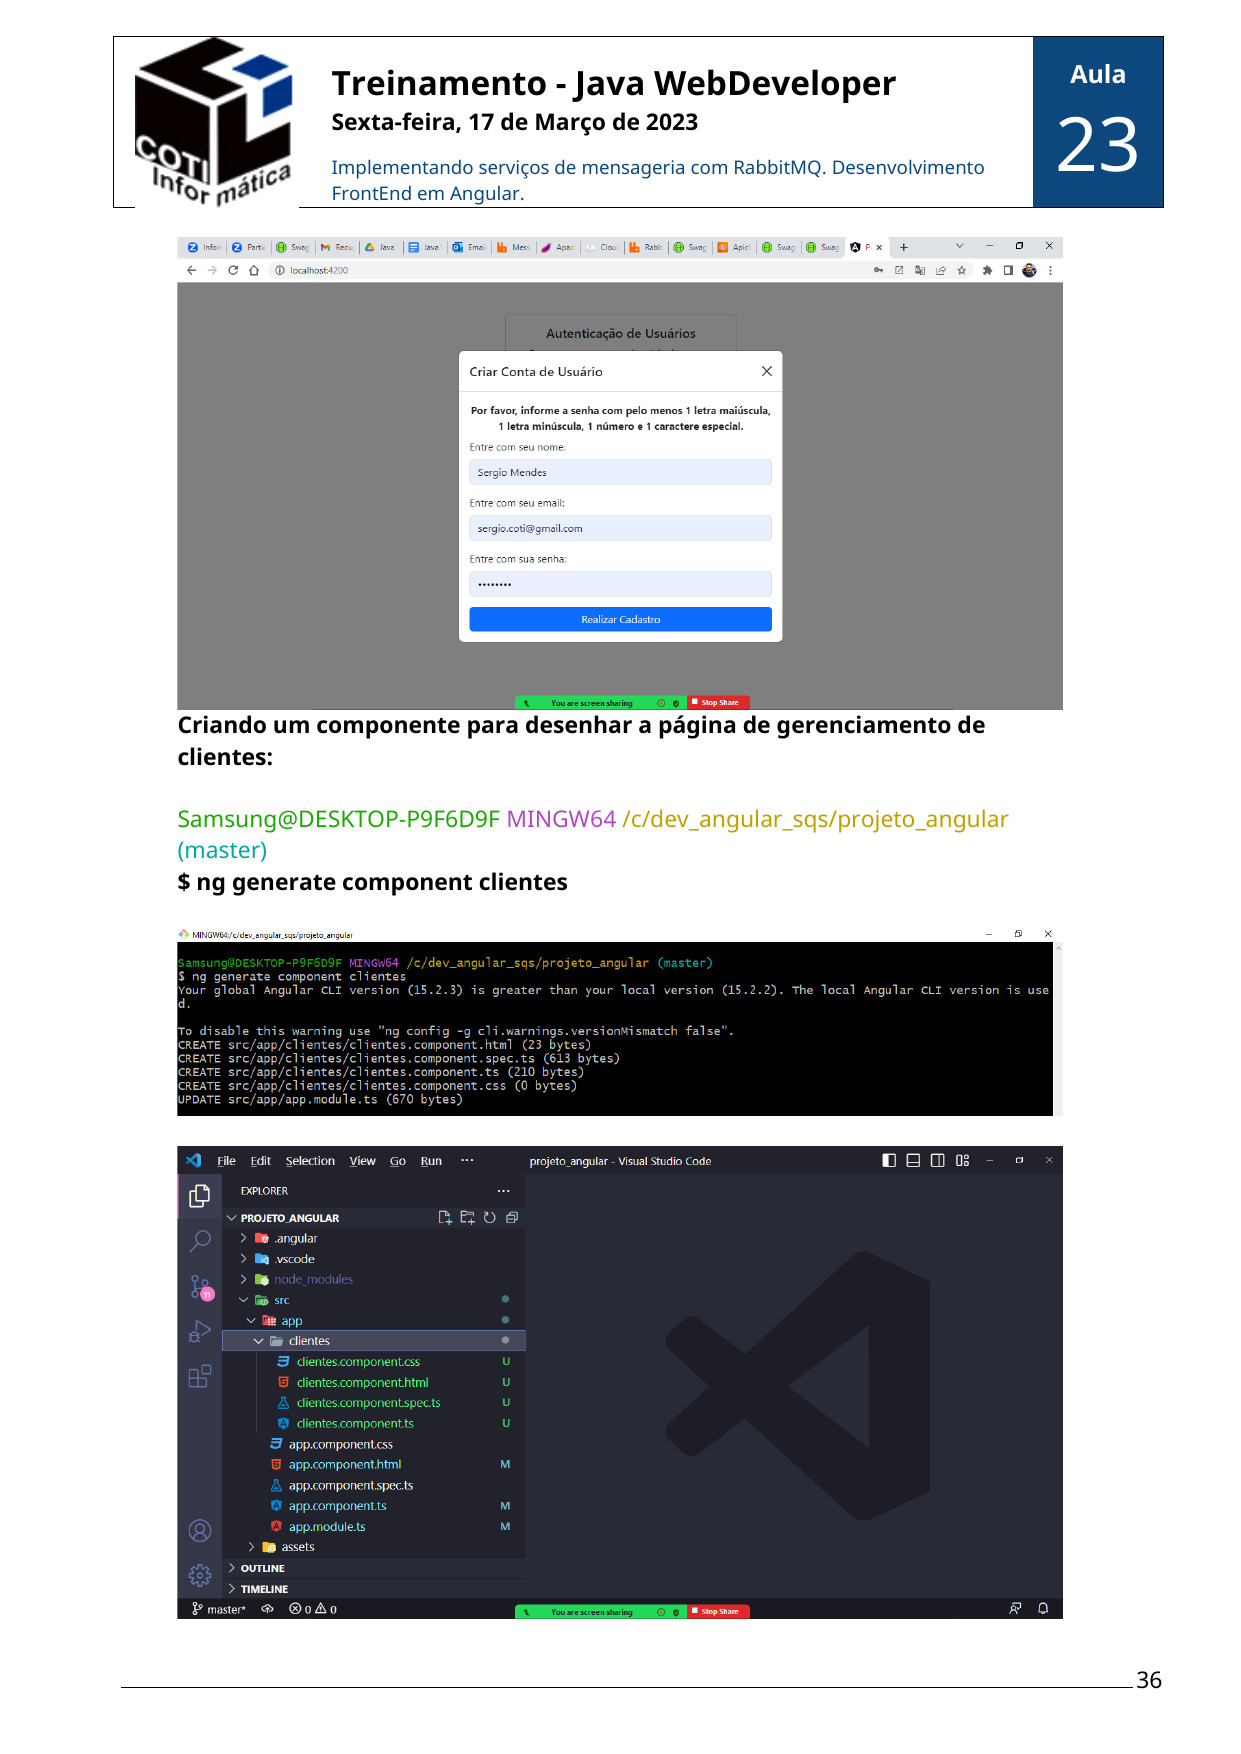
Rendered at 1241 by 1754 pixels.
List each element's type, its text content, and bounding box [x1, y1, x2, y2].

text Criando um componente para desenhar a página de gerenciamento de clientes: [177, 710, 1063, 772]
picture [177, 237, 1063, 710]
text $ ng generate component clientes [177, 865, 1063, 897]
picture [177, 927, 1063, 1116]
text Samsung@DESKTOP-P9F6D9F MINGW64 /c/dev_angular_sqs/projeto_angular (master) [177, 803, 1063, 865]
picture [177, 1146, 1063, 1619]
